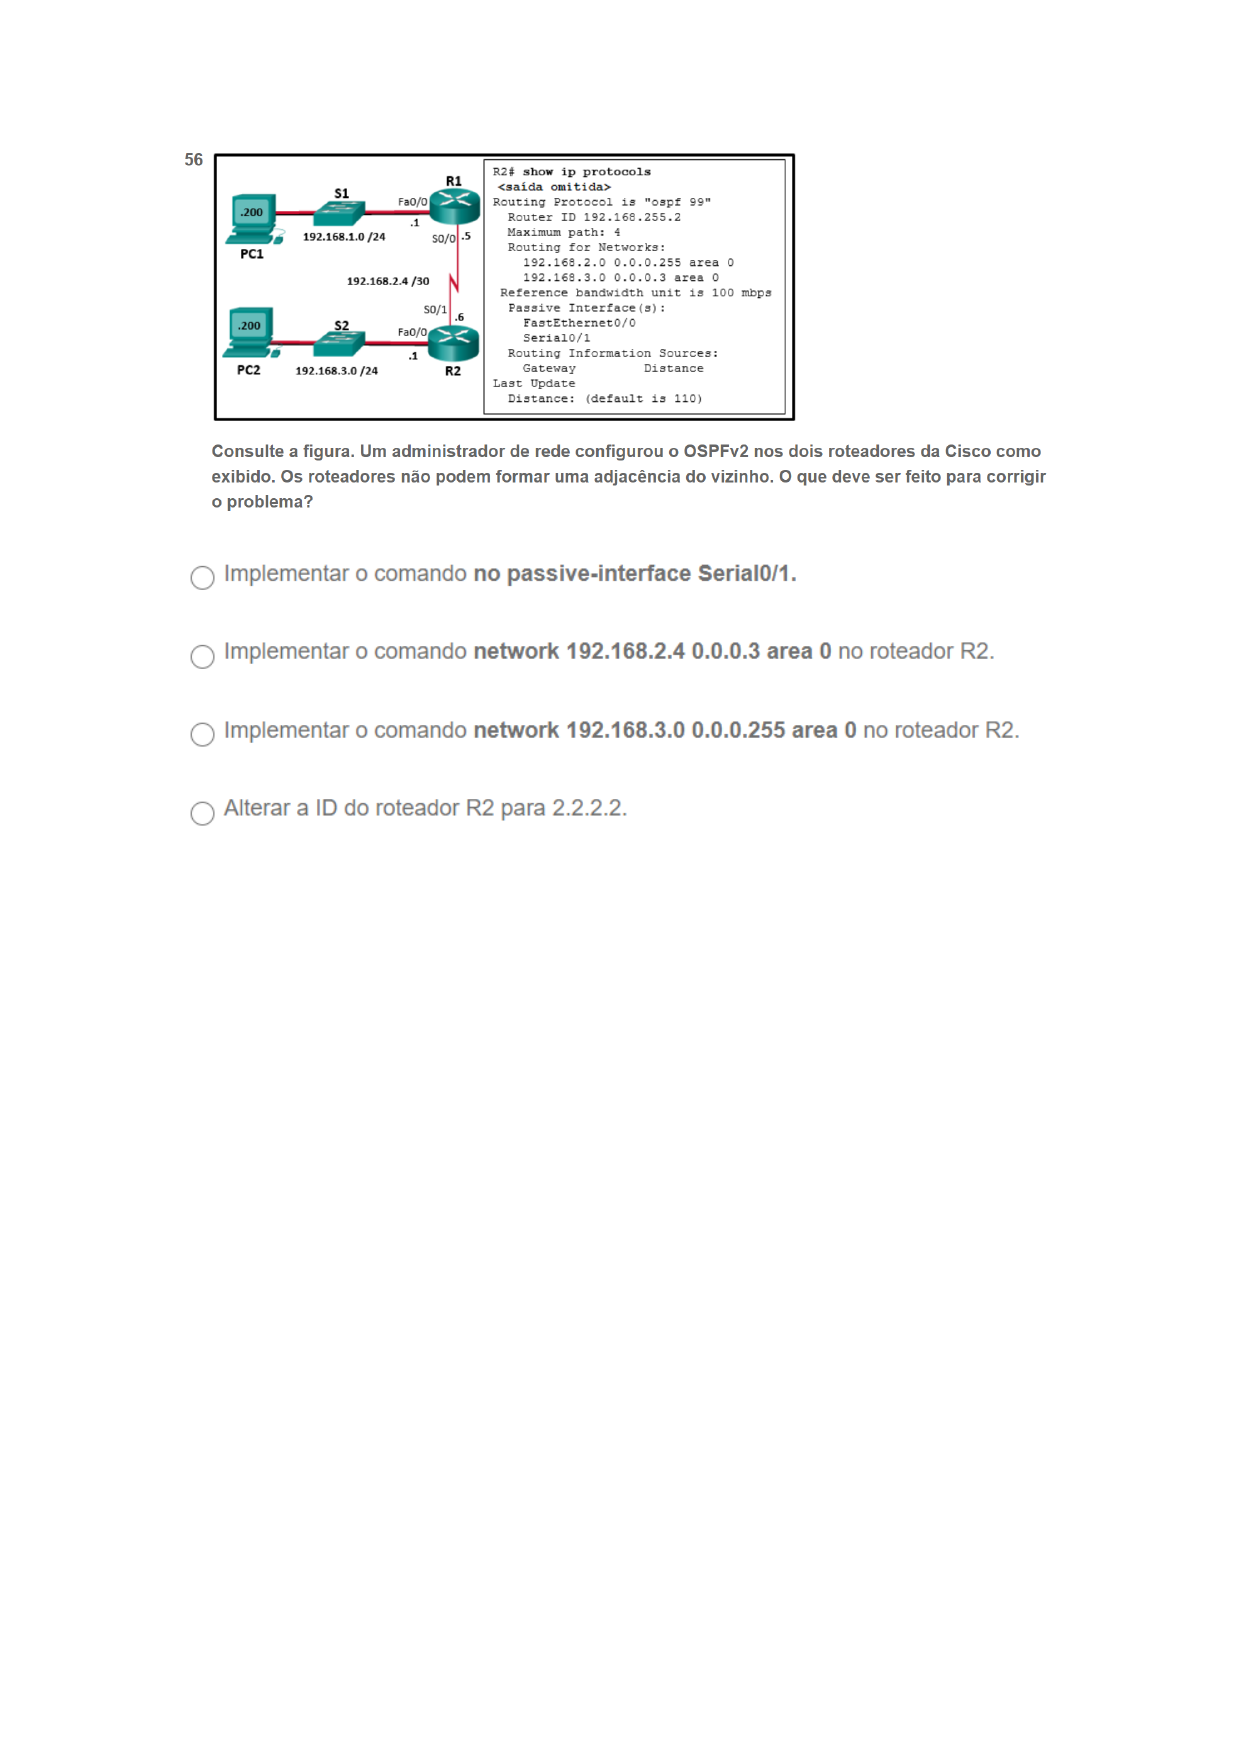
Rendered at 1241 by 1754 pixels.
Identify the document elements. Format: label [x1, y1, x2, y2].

picture [177, 541, 1063, 852]
picture [177, 147, 1063, 523]
